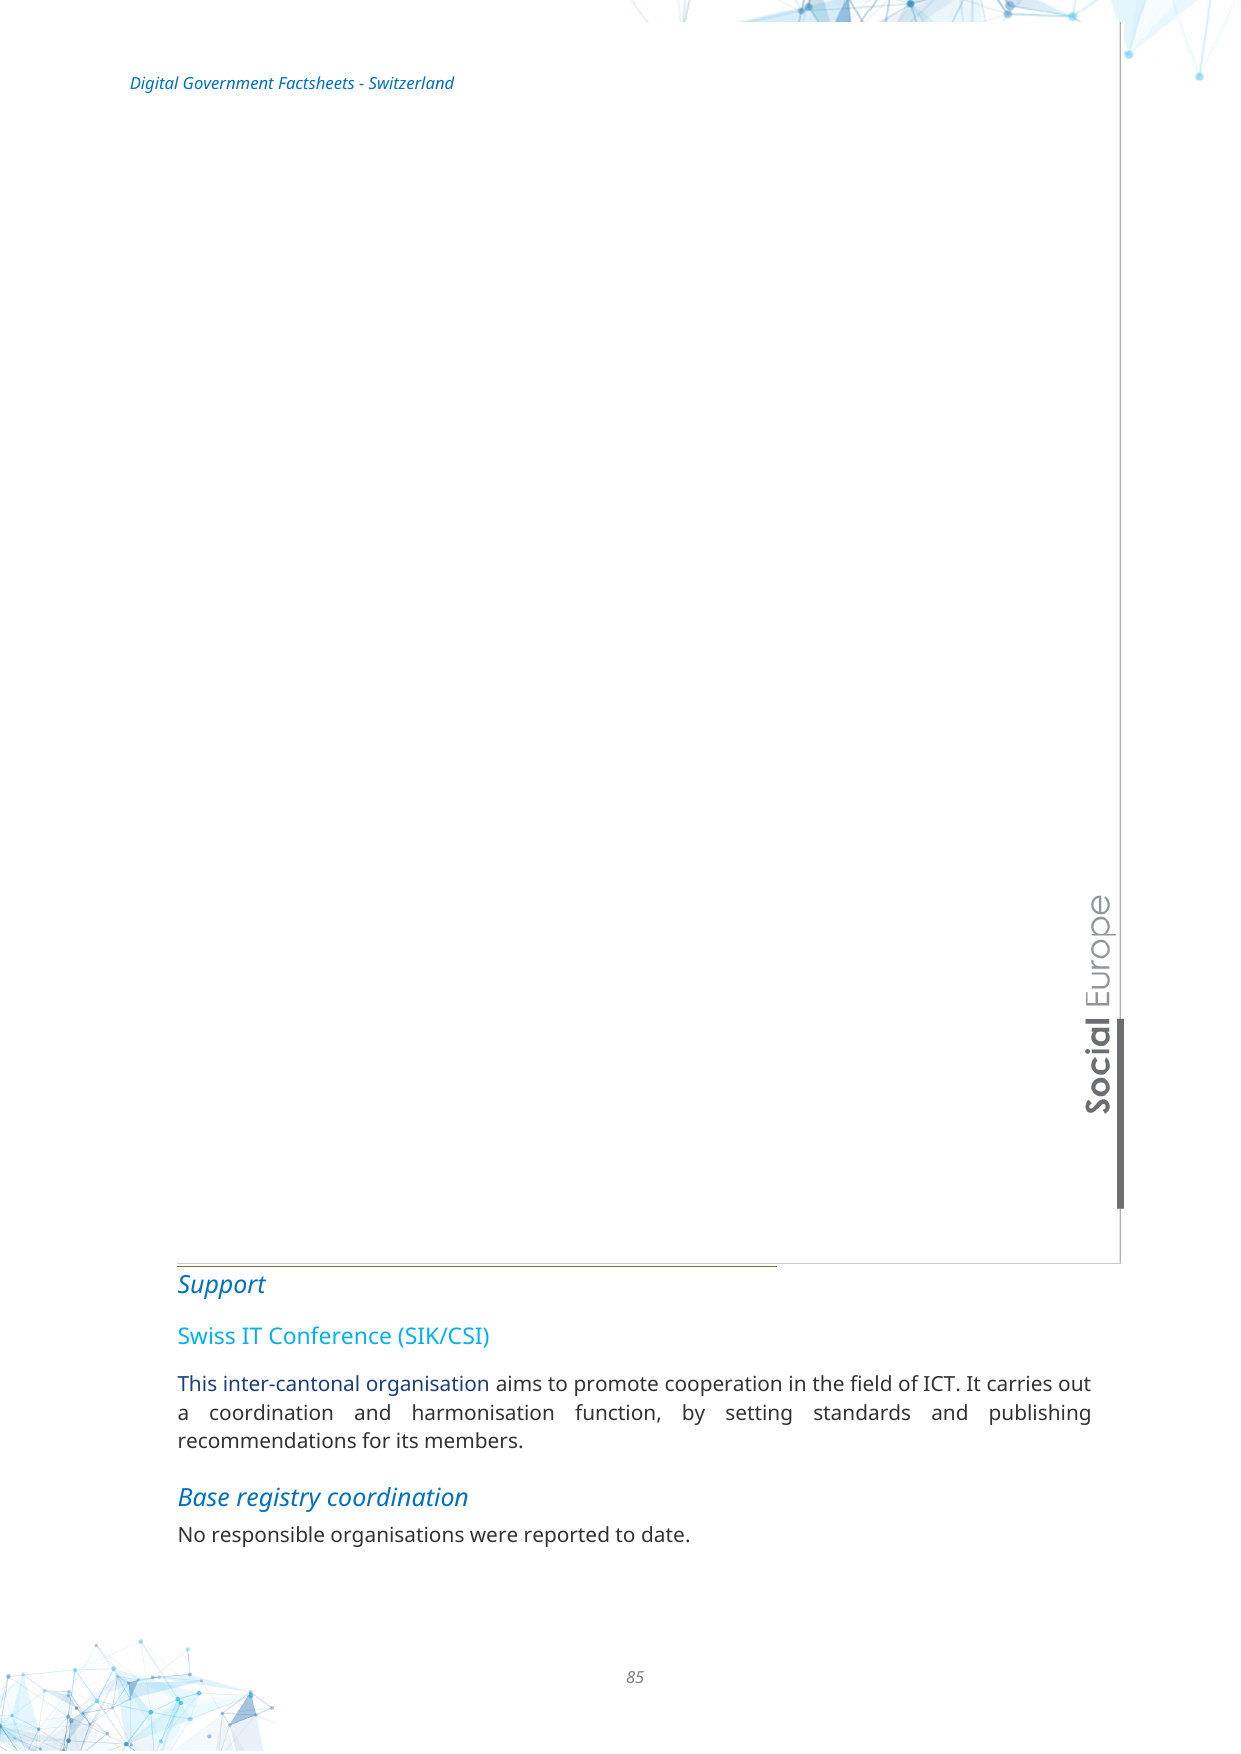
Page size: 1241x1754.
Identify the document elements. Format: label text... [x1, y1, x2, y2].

subtitle Base registry coordination [177, 1480, 1092, 1514]
subtitle Swiss IT Conference (SIK/CSI) [177, 1319, 1092, 1351]
subtitle Support [177, 1267, 1092, 1301]
text This inter-cantonal organisation aims to promote cooperation in the field of ICT. It carries out a coordination and harmonisation function, by setting standards and publishing recommendations for its members. [177, 1369, 1092, 1455]
picture [177, 22, 1124, 1264]
text No responsible organisations were reported to date. [177, 1520, 1092, 1549]
